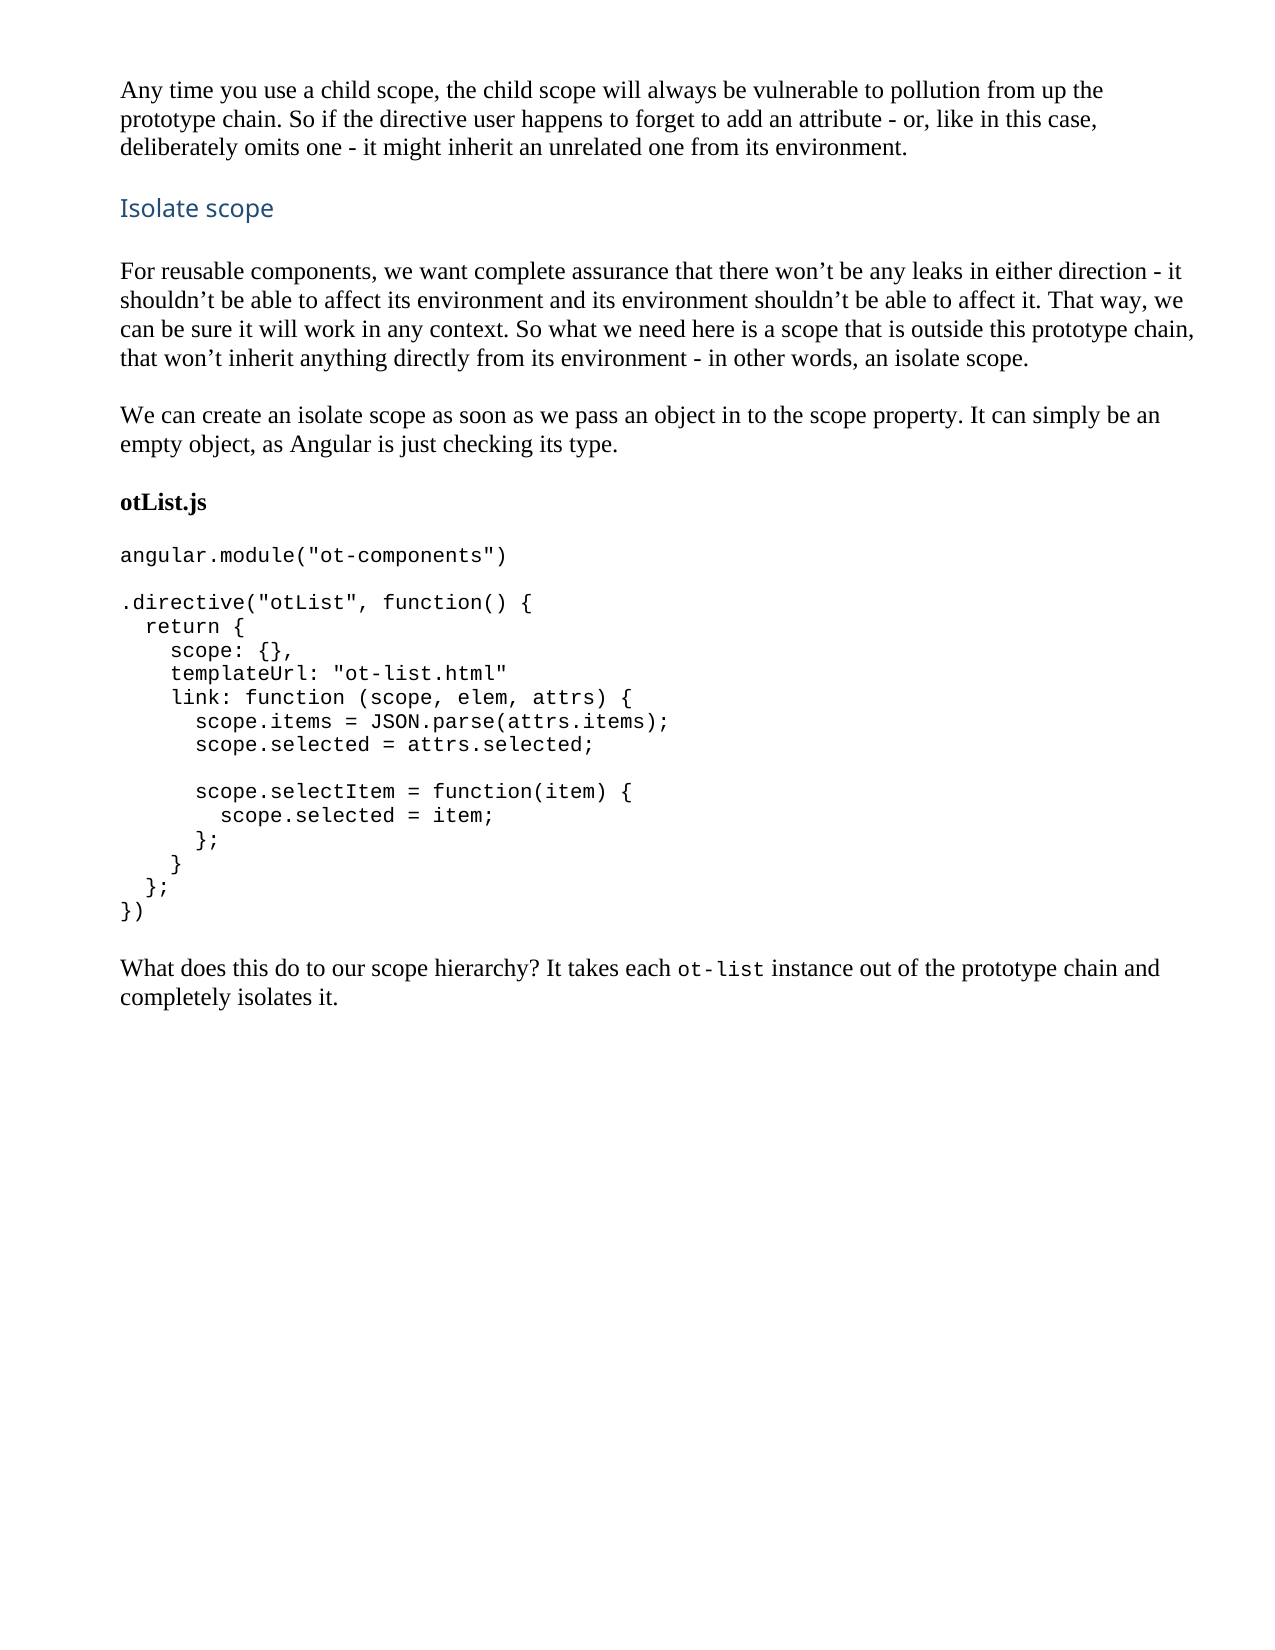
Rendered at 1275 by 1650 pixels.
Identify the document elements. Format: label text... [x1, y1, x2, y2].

text link: function (scope, elem, attrs) { [120, 687, 1200, 711]
text }; [120, 876, 1200, 900]
text We can create an isolate scope as soon as we pass an object in to the scope property. It can simply be an empty object, as Angular is just checking its type. [120, 401, 1200, 458]
text angular.module("ot-components") [120, 545, 1200, 569]
text What does this do to our scope hierarchy? It takes each ot-list instance out of the prototype chain and completely isolates it. [120, 953, 1200, 1011]
text } [120, 852, 1200, 876]
text Any time you use a child scope, the child scope will always be vulnerable to pollution from up the prototype chain. So if the directive user happens to forget to add an attribute - or, like in this case, deliberately omits one - it might inherit an unrelated one from its environment. [120, 75, 1200, 161]
text }) [120, 900, 1200, 923]
text templateUrl: "ot-list.html" [120, 663, 1200, 687]
text scope: {}, [120, 640, 1200, 663]
text For reusable components, we want complete assurance that there won’t be any leaks in either direction - it shouldn’t be able to affect its environment and its environment shouldn’t be able to affect it. That way, we can be sure it will work in any context. So what we need here is a scope that is outside this prototype chain, that won’t inherit anything directly from its environment - in other words, an isolate scope. [120, 256, 1200, 371]
text }; [120, 829, 1200, 852]
text scope.items = JSON.parse(attrs.items); [120, 711, 1200, 734]
text scope.selectItem = function(item) { [120, 782, 1200, 805]
text scope.selected = attrs.selected; [120, 734, 1200, 758]
text otList.js [120, 487, 1200, 516]
text return { [120, 616, 1200, 640]
text scope.selected = item; [120, 805, 1200, 829]
subtitle Isolate scope [120, 190, 1200, 224]
text .directive("otList", function() { [120, 592, 1200, 616]
